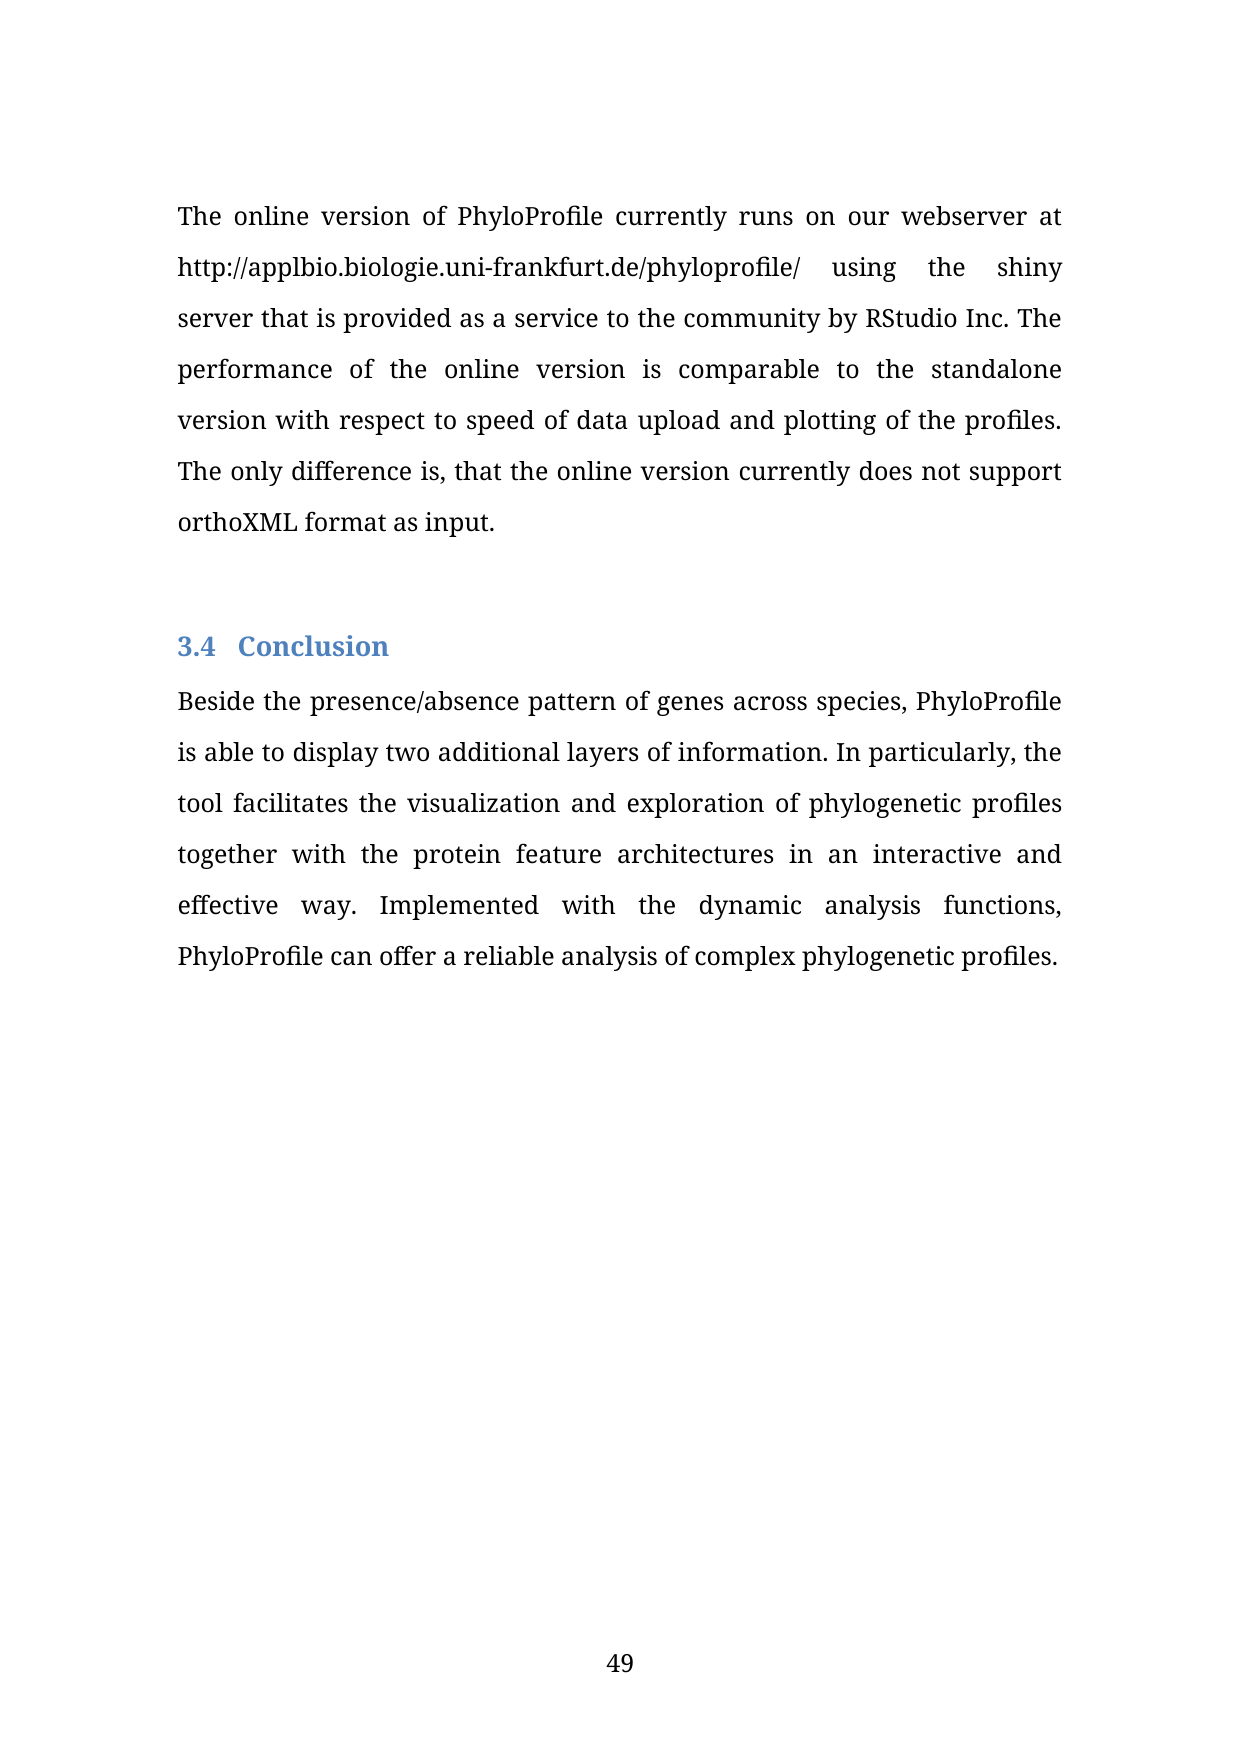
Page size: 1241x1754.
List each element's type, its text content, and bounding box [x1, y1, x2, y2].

text Beside the presence/absence pattern of genes across species, PhyloProfile is able to display two additional layers of information. In particularly, the tool facilitates the visualization and exploration of phylogenetic profiles together with the protein feature architectures in an interactive and effective way. Implemented with the dynamic analysis functions, PhyloProfile can offer a reliable analysis of complex phylogenetic profiles. [177, 683, 1063, 972]
subtitle Conclusion [177, 628, 1063, 665]
text The online version of PhyloProfile currently runs on our webserver at http://applbio.biologie.uni-frankfurt.de/phyloprofile/ using the shiny server that is provided as a service to the community by RStudio Inc. The performance of the online version is comparable to the standalone version with respect to speed of data upload and plotting of the profiles. The only difference is, that the online version currently does not support orthoXML format as input. [177, 199, 1063, 539]
